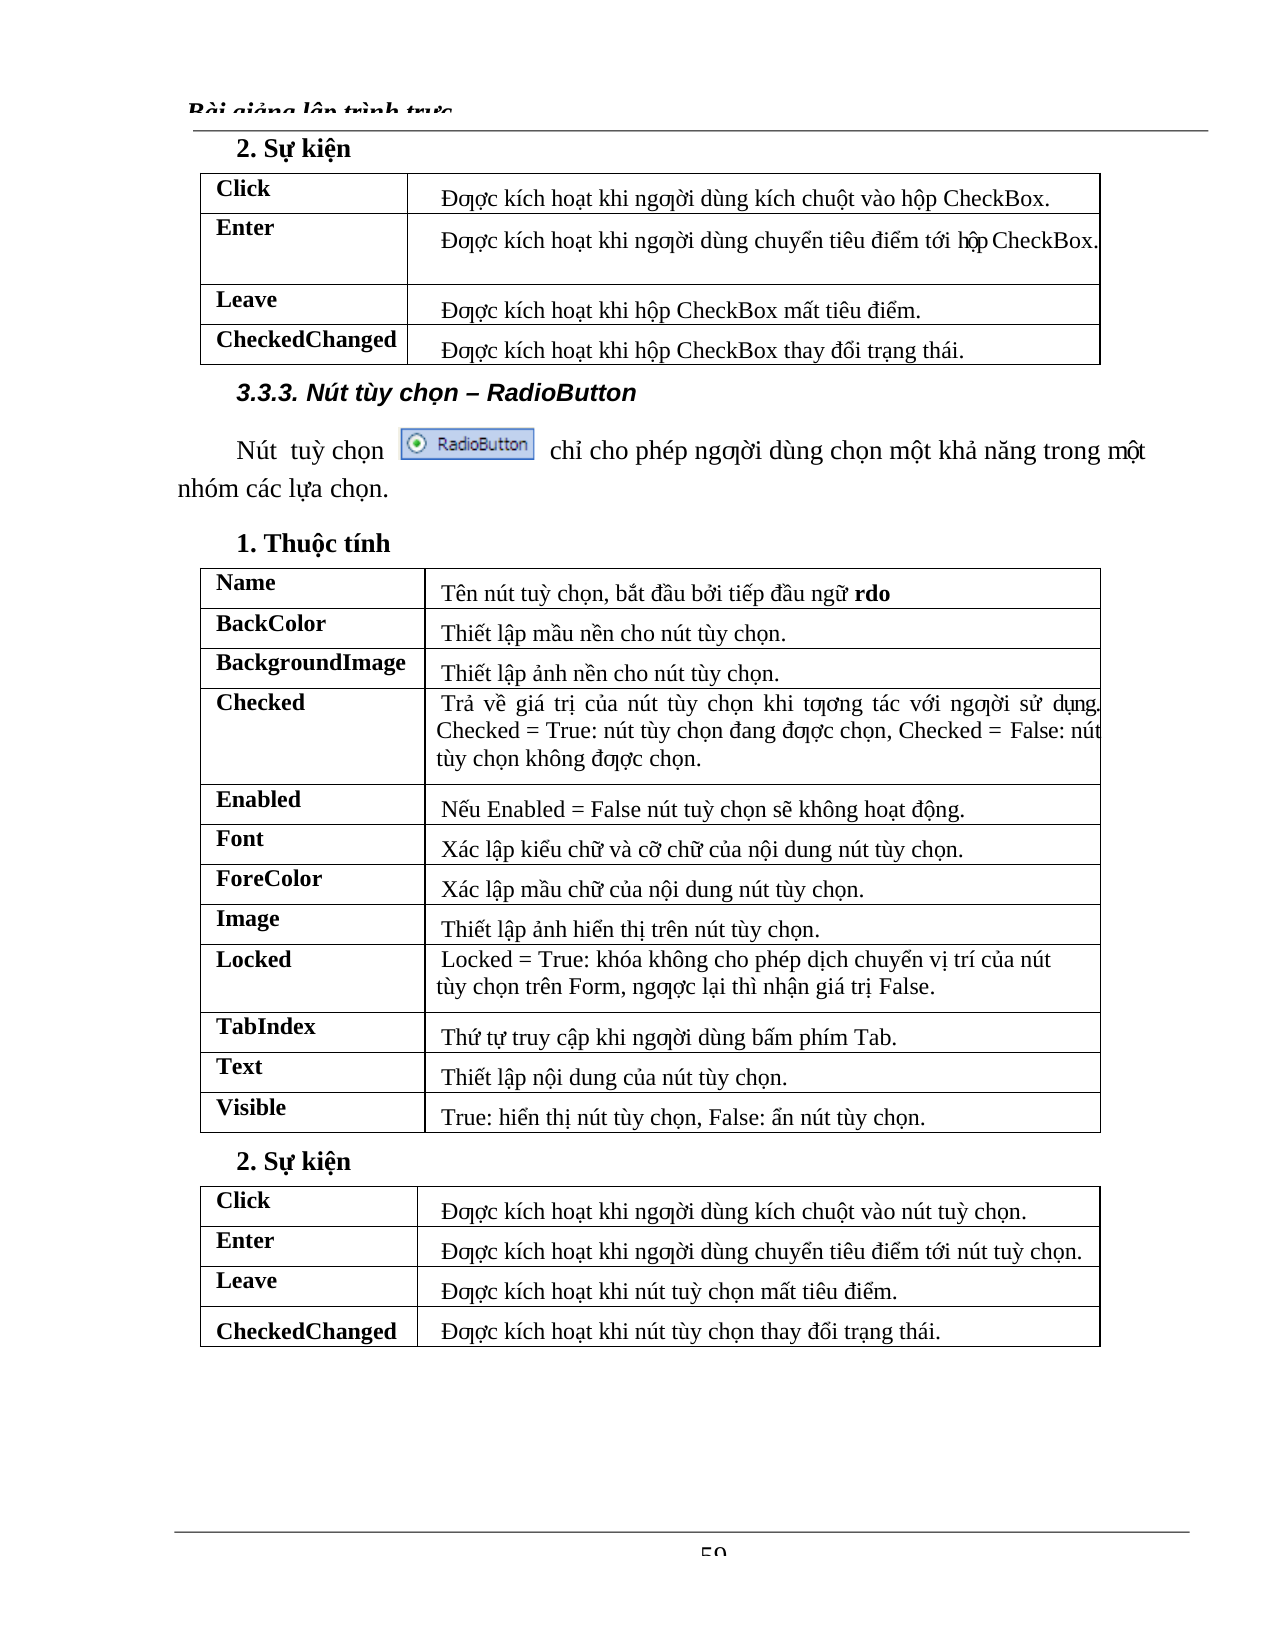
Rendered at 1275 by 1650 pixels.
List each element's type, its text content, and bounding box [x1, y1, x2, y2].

table_cell Leave [201, 1267, 417, 1306]
table_cell ForeColor [201, 865, 424, 904]
table_cell BackColor [201, 609, 424, 648]
table_cell BackgroundImage [201, 649, 424, 688]
subtitle Thuộc tính [236, 527, 1239, 558]
picture [398, 427, 535, 460]
table_cell Đƣợc kích hoạt khi ngƣời dùng chuyển tiêu điểm tới nút tuỳ chọn. [418, 1227, 1099, 1266]
text Nút tuỳ chọn chỉ cho phép ngƣời dùng chọn một khả năng trong một nhóm các lựa chọn. [177, 427, 1182, 503]
table_cell Đƣợc kích hoạt khi nút tùy chọn thay đổi trạng thái. [418, 1307, 1099, 1346]
table_cell Locked [201, 945, 424, 1012]
table_cell Visible [201, 1093, 424, 1132]
table_cell Nếu Enabled = False nút tuỳ chọn sẽ không hoạt động. [426, 785, 1100, 824]
table_cell Image [201, 905, 424, 944]
table_cell CheckedChanged [201, 325, 407, 364]
table_cell Font [201, 825, 424, 863]
table_cell True: hiển thị nút tùy chọn, False: ẩn nút tùy chọn. [426, 1093, 1100, 1132]
table_cell Locked = True: khóa không cho phép dịch chuyển vị trí của nút tùy chọn trên Form, ngƣợc lại thì nhận giá trị False. [426, 945, 1100, 1012]
table_cell Đƣợc kích hoạt khi hộp CheckBox mất tiêu điểm. [408, 285, 1099, 324]
table_cell Đƣợc kích hoạt khi hộp CheckBox thay đổi trạng thái. [408, 325, 1099, 364]
table_cell Leave [201, 285, 407, 324]
table_cell Text [201, 1053, 424, 1092]
list Sự kiện [236, 1145, 1239, 1176]
table_cell Enabled [201, 785, 424, 824]
table_header Click [201, 174, 407, 213]
table_header Đƣợc kích hoạt khi ngƣời dùng kích chuột vào nút tuỳ chọn. [418, 1187, 1099, 1226]
table_cell Enter [201, 1227, 417, 1266]
table_cell Thứ tự truy cập khi ngƣời dùng bấm phím Tab. [426, 1013, 1100, 1052]
table_cell Đƣợc kích hoạt khi nút tuỳ chọn mất tiêu điểm. [418, 1267, 1099, 1306]
table_cell Thiết lập nội dung của nút tùy chọn. [426, 1053, 1100, 1092]
table_cell Checked [201, 689, 424, 783]
table_cell Thiết lập ảnh nền cho nút tùy chọn. [426, 649, 1100, 688]
list Nút tùy chọn – RadioButton [236, 378, 1239, 406]
list Sự kiện [236, 132, 1239, 163]
table_cell Thiết lập mầu nền cho nút tùy chọn. [426, 609, 1100, 648]
table_cell Xác lập kiểu chữ và cỡ chữ của nội dung nút tùy chọn. [426, 825, 1100, 863]
table_header Tên nút tuỳ chọn, bắt đầu bởi tiếp đầu ngữ rdo [426, 569, 1100, 607]
table_cell TabIndex [201, 1013, 424, 1052]
table_cell Đƣợc kích hoạt khi ngƣời dùng chuyển tiêu điểm tới hộp CheckBox. [408, 214, 1099, 284]
table_header Click [201, 1187, 417, 1226]
table_cell Trả về giá trị của nút tùy chọn khi tƣơng tác với ngƣời sử dụng. Checked = True: nút tùy chọn đang đƣợc chọn, Checked = False: nút tùy chọn không đƣợc chọn. [426, 689, 1100, 783]
table_header Name [201, 569, 424, 607]
table_header Đƣợc kích hoạt khi ngƣời dùng kích chuột vào hộp CheckBox. [408, 174, 1099, 213]
table_cell CheckedChanged [201, 1307, 417, 1346]
table_cell Xác lập mầu chữ của nội dung nút tùy chọn. [426, 865, 1100, 904]
table_cell Enter [201, 214, 407, 284]
table_cell Thiết lập ảnh hiển thị trên nút tùy chọn. [426, 905, 1100, 944]
